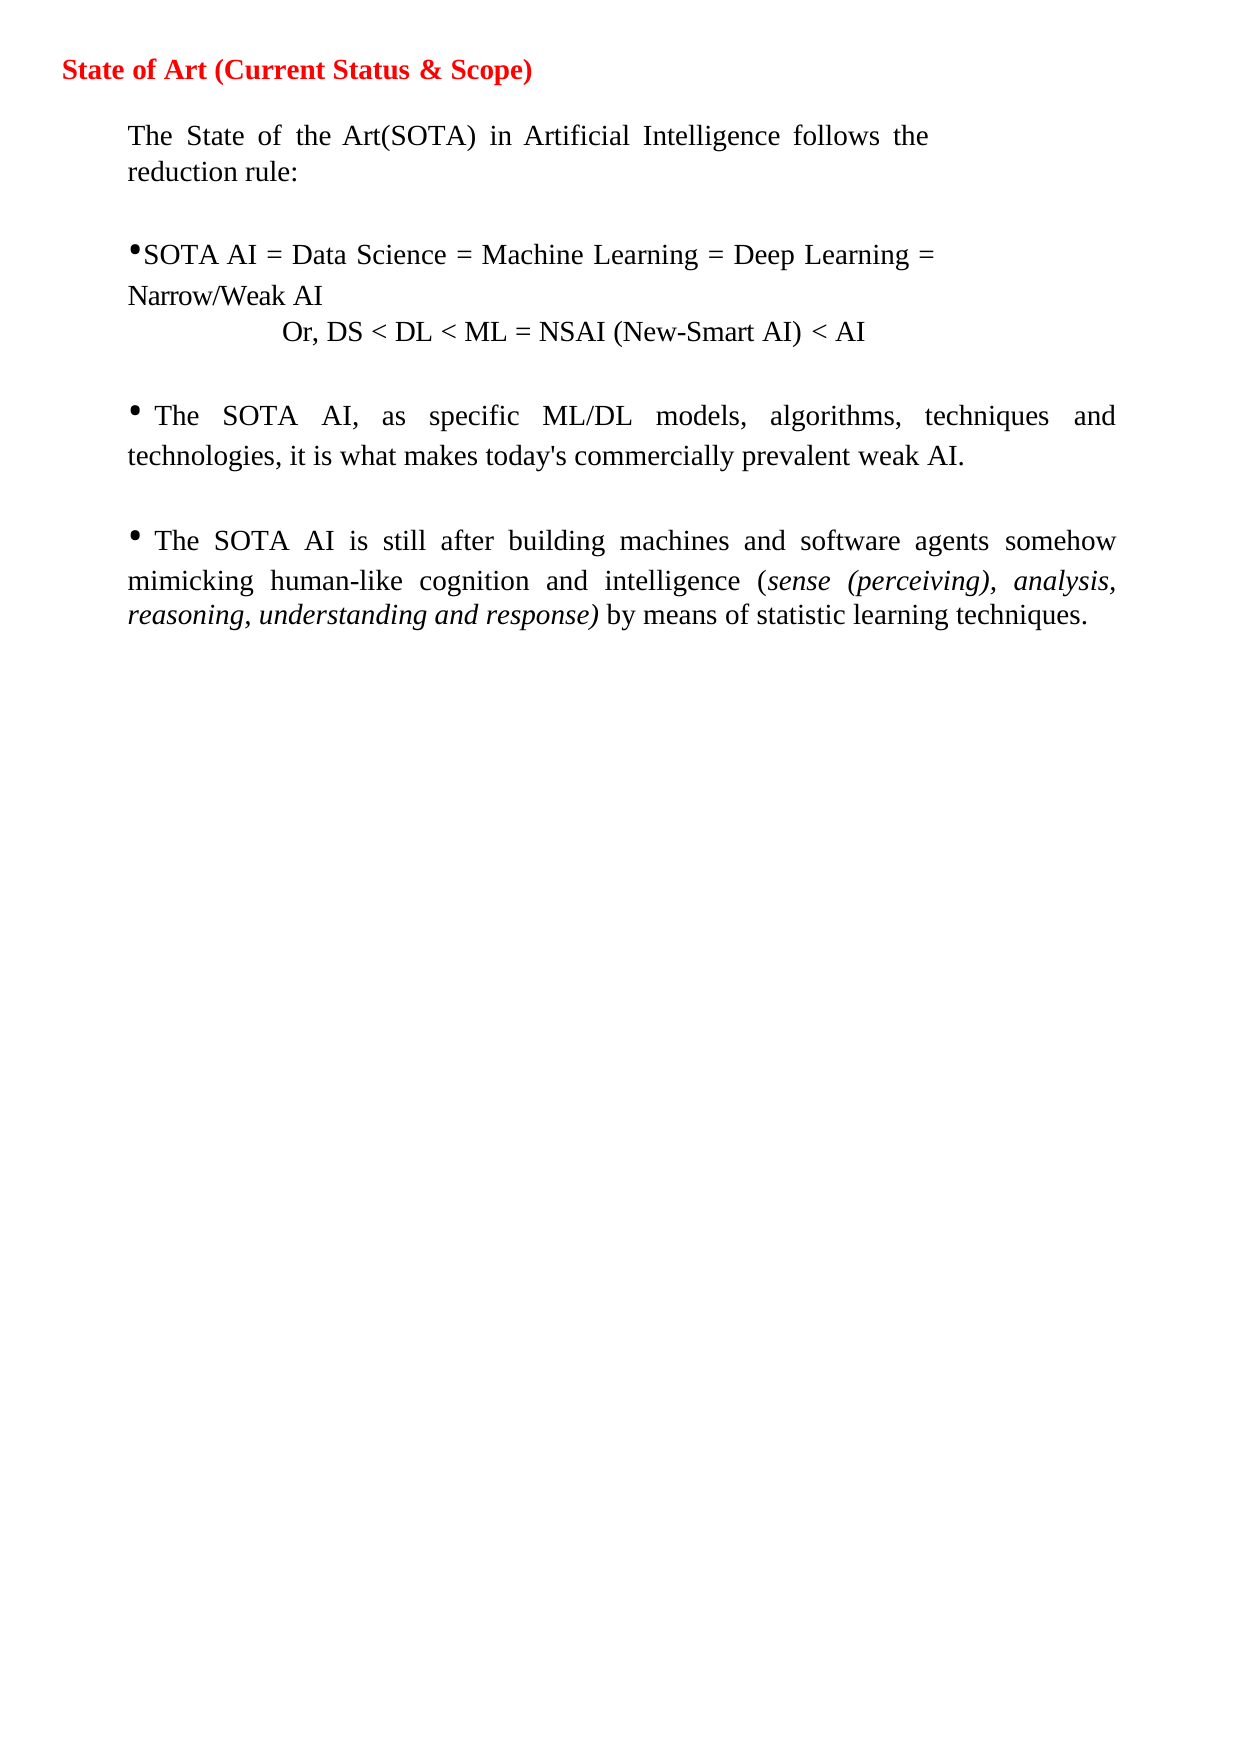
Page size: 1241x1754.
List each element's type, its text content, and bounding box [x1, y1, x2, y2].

text State of Art (Current Status & Scope) [4, 52, 1213, 86]
list The SOTA AI, as specific ML/DL models, algorithms, techniques and technologies, it is what makes today's commercially prevalent weak AI. [127, 382, 1116, 472]
list The SOTA AI is still after building machines and software agents somehow mimicking human-like cognition and intelligence (sense (perceiving), analysis, reasoning, understanding and response) by means of statistic learning techniques. [127, 507, 1116, 631]
text The State of the Art(SOTA) in Artificial Intelligence follows the [127, 118, 1213, 151]
text Or, DS < DL < ML = NSAI (New-Smart AI) < AI [50, 314, 1098, 348]
list SOTA AI = Data Science = Machine Learning = Deep Learning = [127, 221, 1213, 276]
text Narrow/Weak AI [127, 278, 1213, 312]
text reduction rule: [127, 154, 1213, 187]
